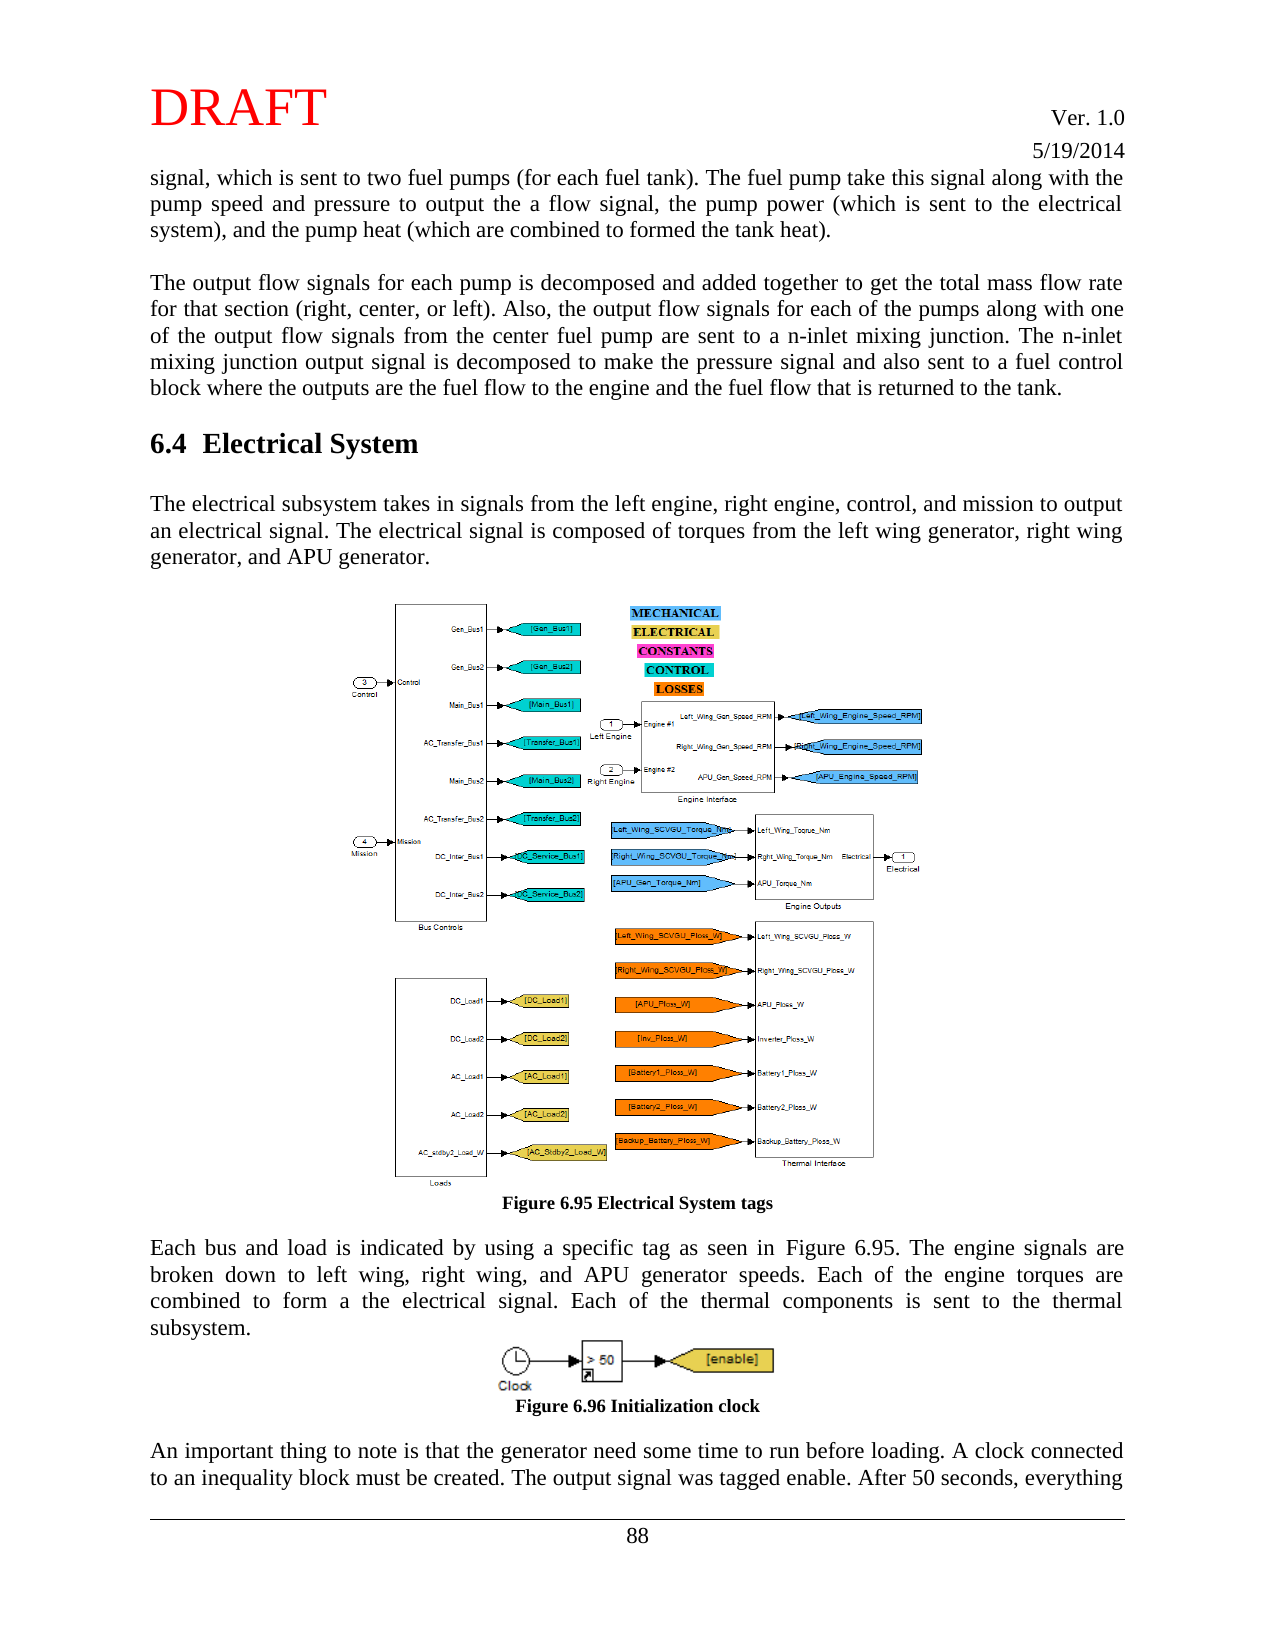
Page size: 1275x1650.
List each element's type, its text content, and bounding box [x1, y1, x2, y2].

picture [349, 595, 927, 1192]
picture [493, 1340, 782, 1396]
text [150, 1437, 1125, 1490]
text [150, 164, 1125, 243]
text The output flow signals for each pump is decomposed and added together to get the total mass flow rate for that section (right, center, or left). Also, the output flow signals for each of the pumps along with one of the output flow signals from the center fuel pump are sent to a n-inlet mixing junction. The n-inlet mixing junction output signal is decomposed to make the pressure signal and also sent to a fuel control block where the outputs are the fuel flow to the engine and the fuel flow that is returned to the tank. [150, 269, 1125, 401]
text The electrical subsystem takes in signals from the left engine, right engine, control, and mission to output an electrical signal. The electrical signal is composed of torques from the left wing generator, right wing generator, and APU generator. [150, 490, 1125, 569]
subtitle Electrical System [150, 426, 1125, 459]
